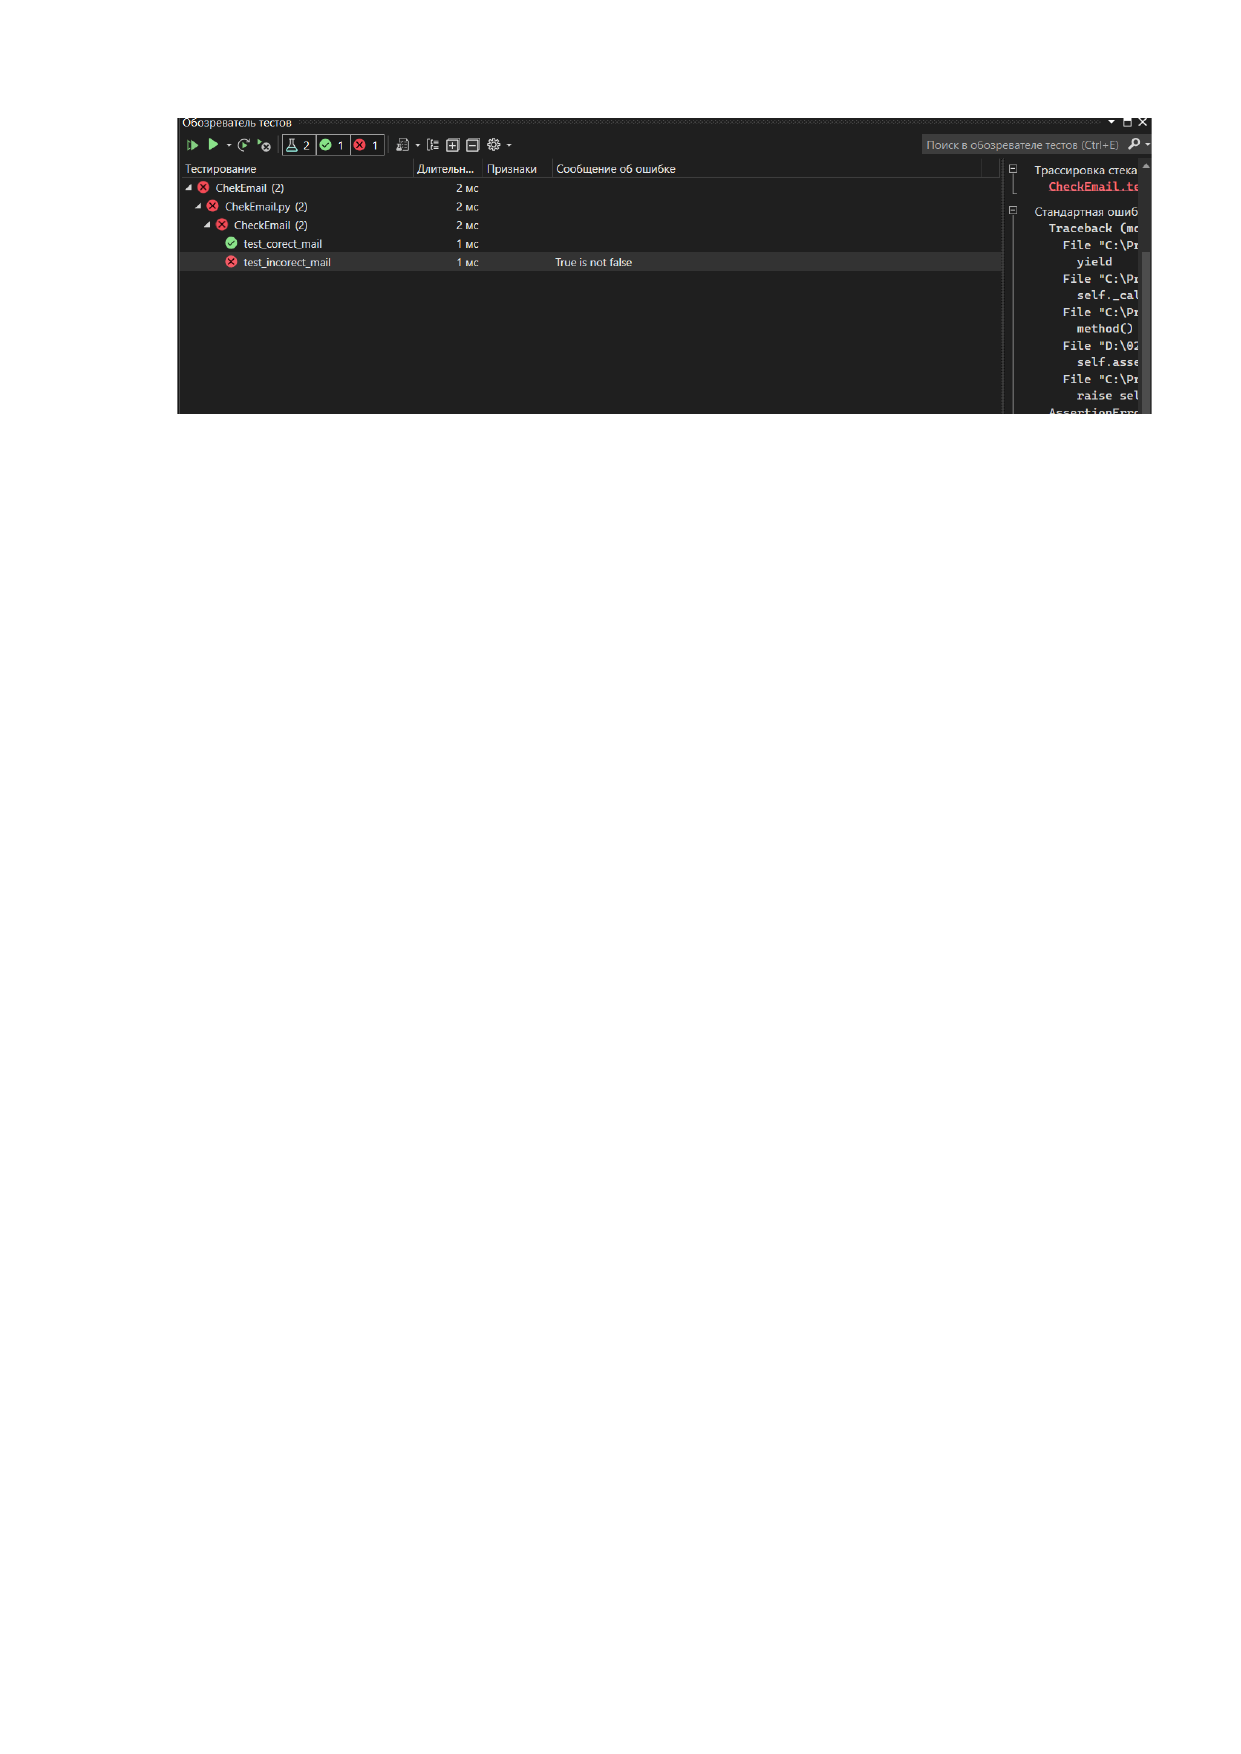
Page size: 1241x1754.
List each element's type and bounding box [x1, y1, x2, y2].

picture [177, 118, 1152, 414]
